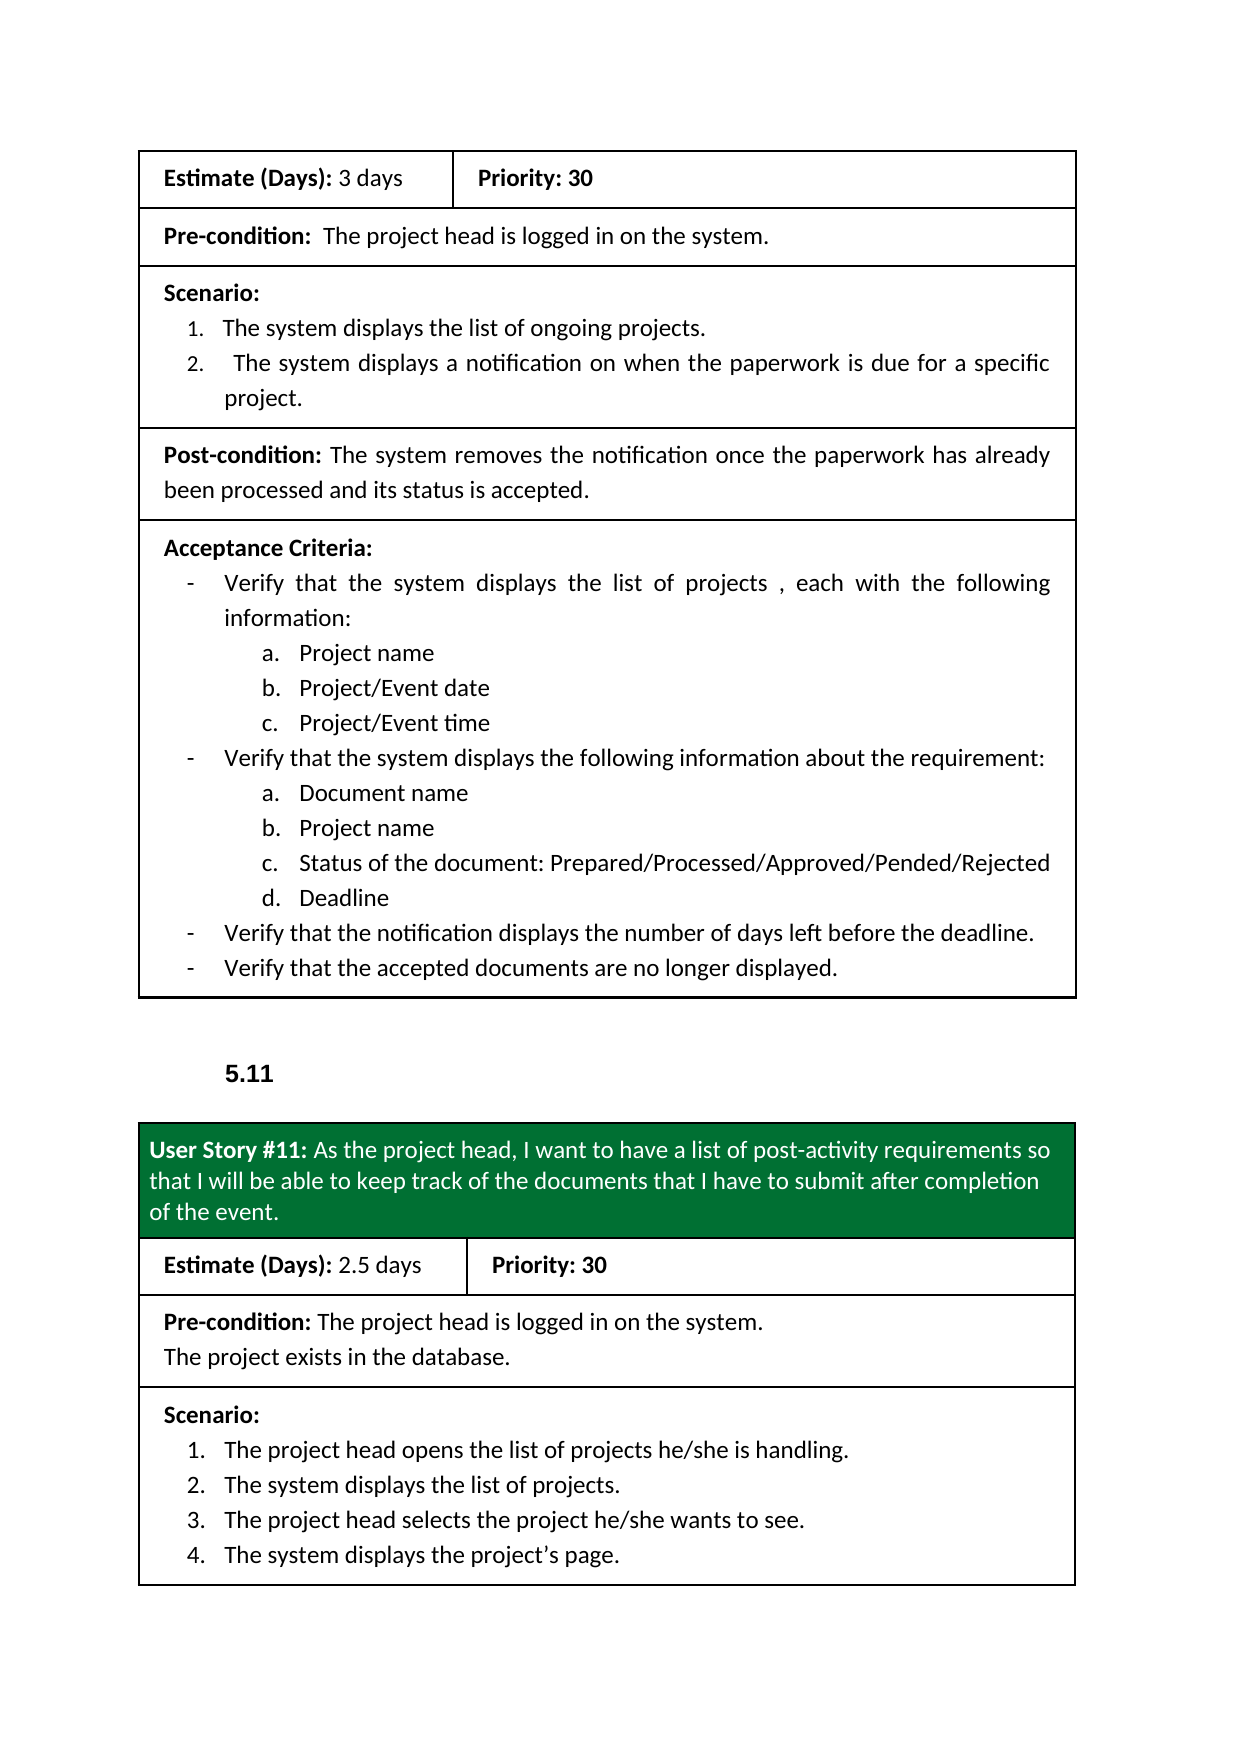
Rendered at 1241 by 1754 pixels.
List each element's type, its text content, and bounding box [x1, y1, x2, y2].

text 5.11 [150, 1059, 1087, 1088]
table_cell Pre-condition: The project head is logged in on the system. [140, 209, 1075, 264]
table_cell Priority: 30 [468, 1239, 1074, 1294]
table_cell Estimate (Days): 3 days [140, 152, 452, 207]
table_cell Acceptance Criteria: - Verify that the system displays the list of projects , each with the following information: a. Project name b. Project/Event date c. Project/Event time - Verify that the system displays the following information about the requirement: a. Document name b. Project name c. Status of the document: Prepared/Processed/Approved/Pended/Rejected d. Deadline - Verify that the notification displays the number of days left before the deadline. - Verify that the accepted documents are no longer displayed. [140, 521, 1075, 996]
table_cell Priority: 30 [454, 152, 1075, 207]
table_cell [140, 1388, 1074, 1583]
table_cell Estimate (Days): 2.5 days [140, 1239, 466, 1294]
table_cell Scenario: 1. The system displays the list of ongoing projects. 2. The system displays a notification on when the paperwork is due for a specific project. [140, 267, 1075, 427]
table_header User Story #11: As the project head, I want to have a list of post-activity requirements so that I will be able to keep track of the documents that I have to submit after completion of the event. [140, 1124, 1074, 1237]
table_cell Pre-condition: The project head is logged in on the system. The project exists in the database. [140, 1296, 1074, 1386]
table_cell Post-condition: The system removes the notification once the paperwork has already been processed and its status is accepted. [140, 429, 1075, 519]
